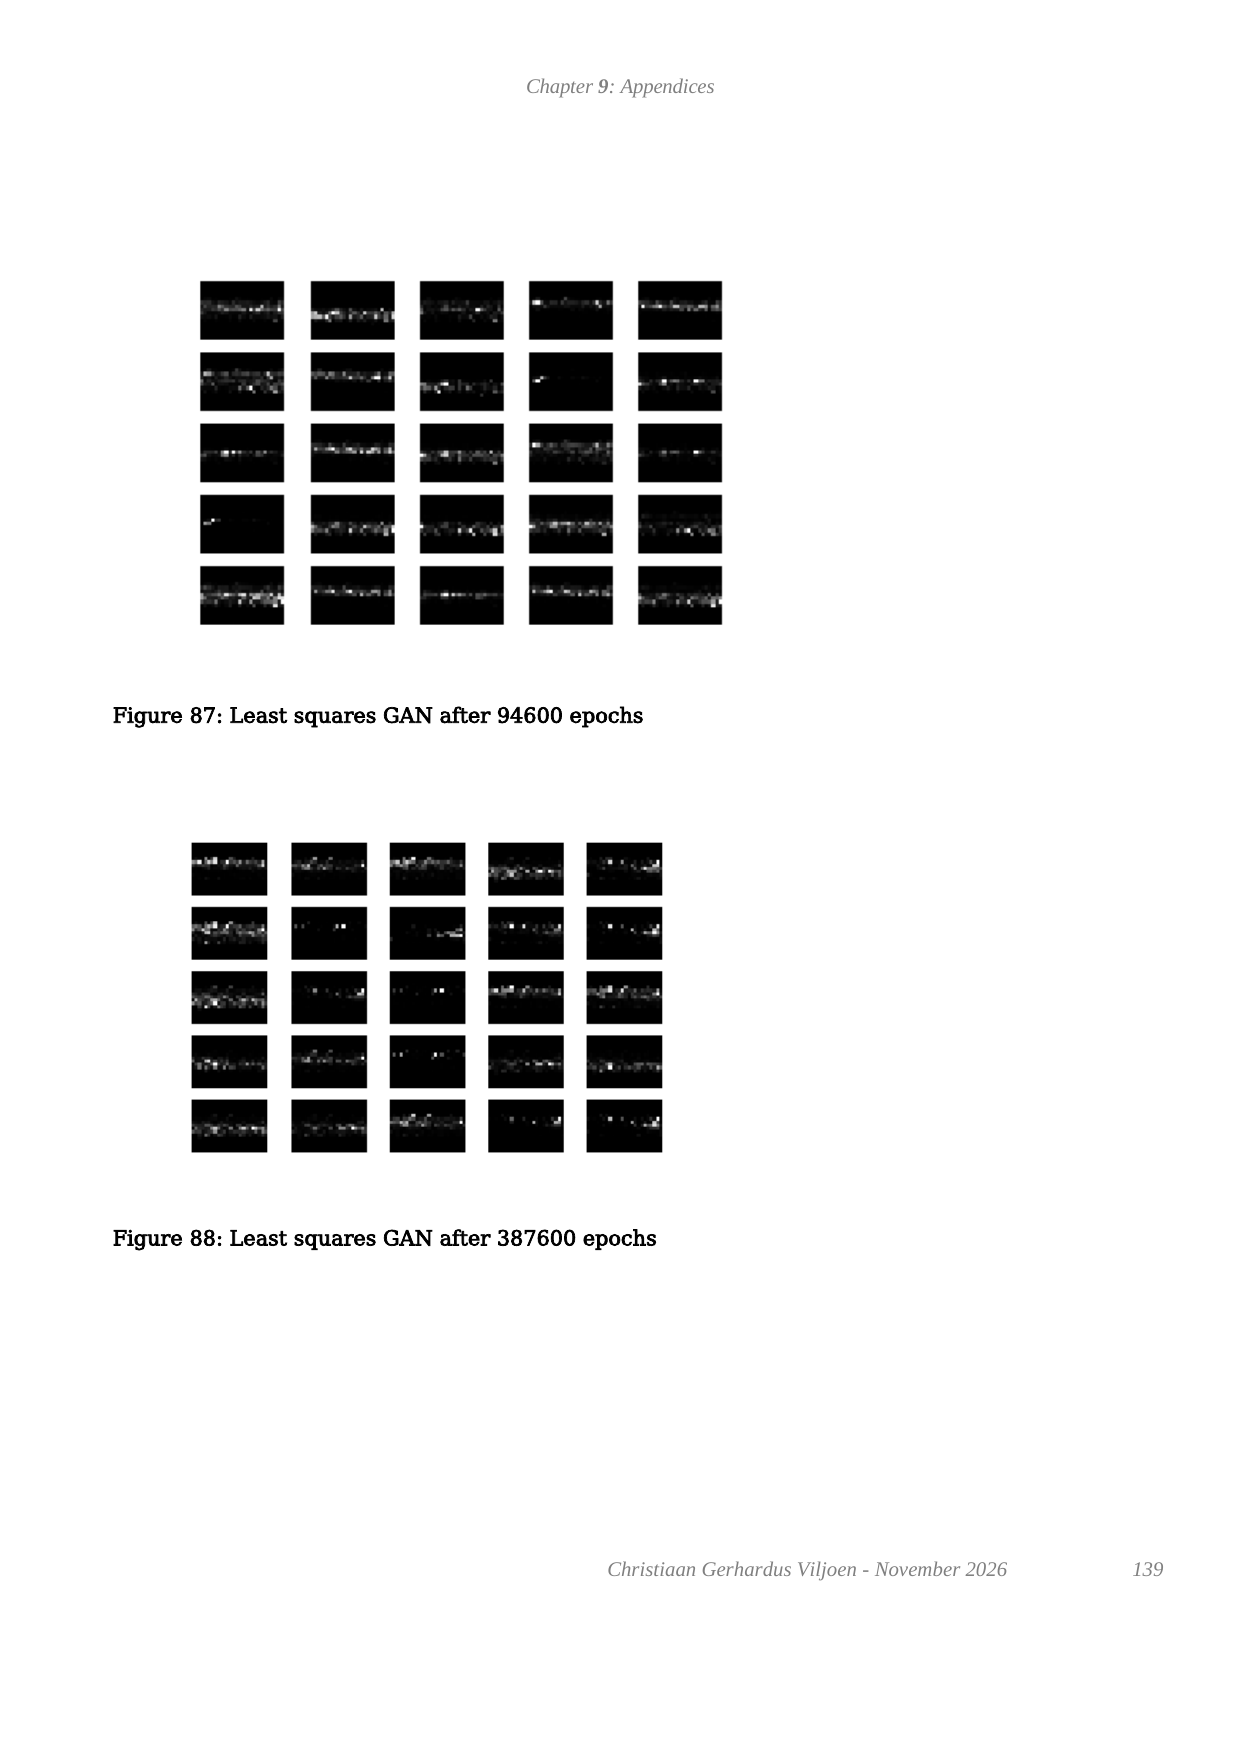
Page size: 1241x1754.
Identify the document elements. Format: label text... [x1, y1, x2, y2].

picture [112, 226, 795, 682]
picture [112, 793, 728, 1204]
